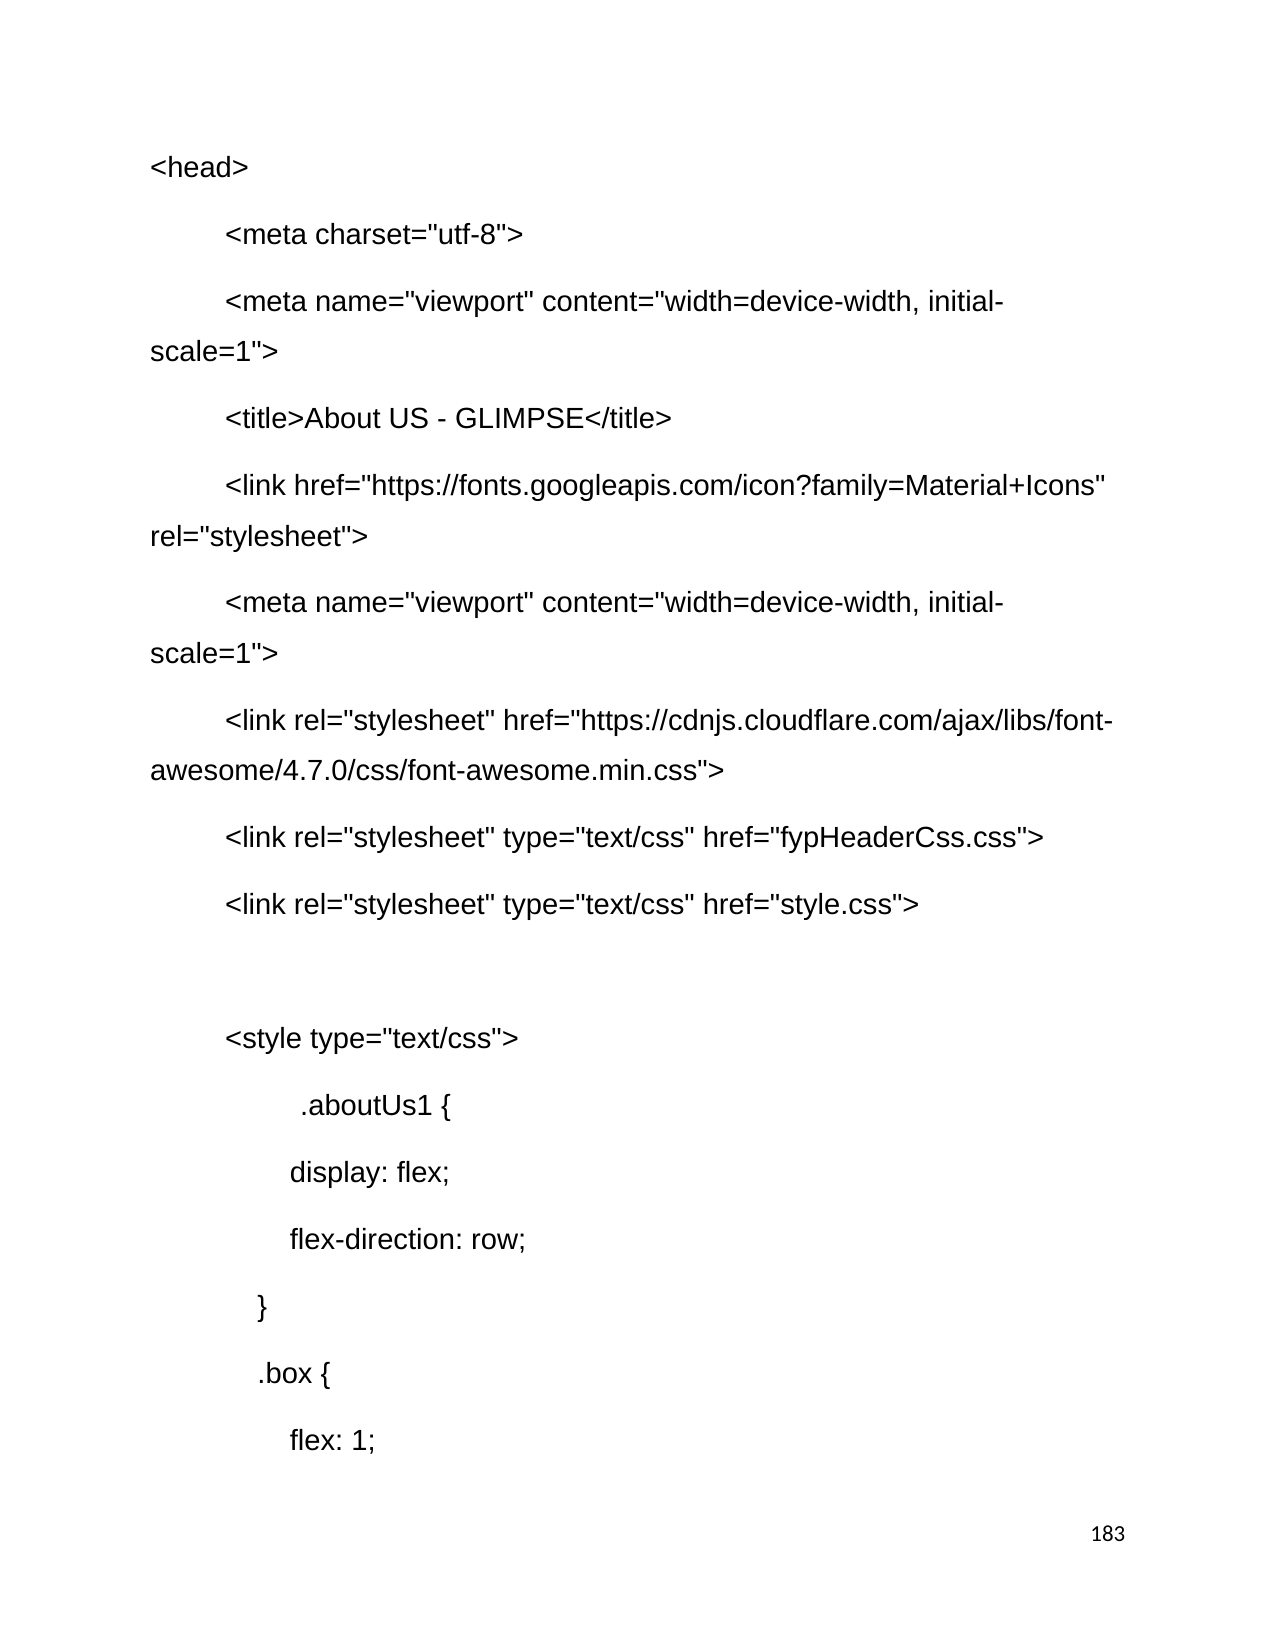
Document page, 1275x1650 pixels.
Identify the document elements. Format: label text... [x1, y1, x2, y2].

text <link rel="stylesheet" href="https://cdnjs.cloudflare.com/ajax/libs/font-awesome/4.7.0/css/font-awesome.min.css"> [150, 703, 1125, 787]
text <link rel="stylesheet" type="text/css" href="fypHeaderCss.css"> [150, 820, 1125, 854]
text <title>About US - GLIMPSE</title> [150, 401, 1125, 435]
text .box { [150, 1356, 1125, 1389]
text <style type="text/css"> [150, 1021, 1125, 1054]
text } [150, 1289, 1125, 1322]
text <meta name="viewport" content="width=device-width, initial-scale=1"> [150, 284, 1125, 368]
text <meta charset="utf-8"> [150, 217, 1125, 251]
text .aboutUs1 { [150, 1088, 1125, 1122]
text flex: 1; [150, 1423, 1125, 1456]
text <meta name="viewport" content="width=device-width, initial-scale=1"> [150, 586, 1125, 669]
text display: flex; [150, 1155, 1125, 1188]
text <link href="https://fonts.googleapis.com/icon?family=Material+Icons" rel="stylesheet"> [150, 468, 1125, 552]
text flex-direction: row; [150, 1222, 1125, 1256]
text <link rel="stylesheet" type="text/css" href="style.css"> [150, 887, 1125, 921]
text <head> [150, 150, 1125, 183]
